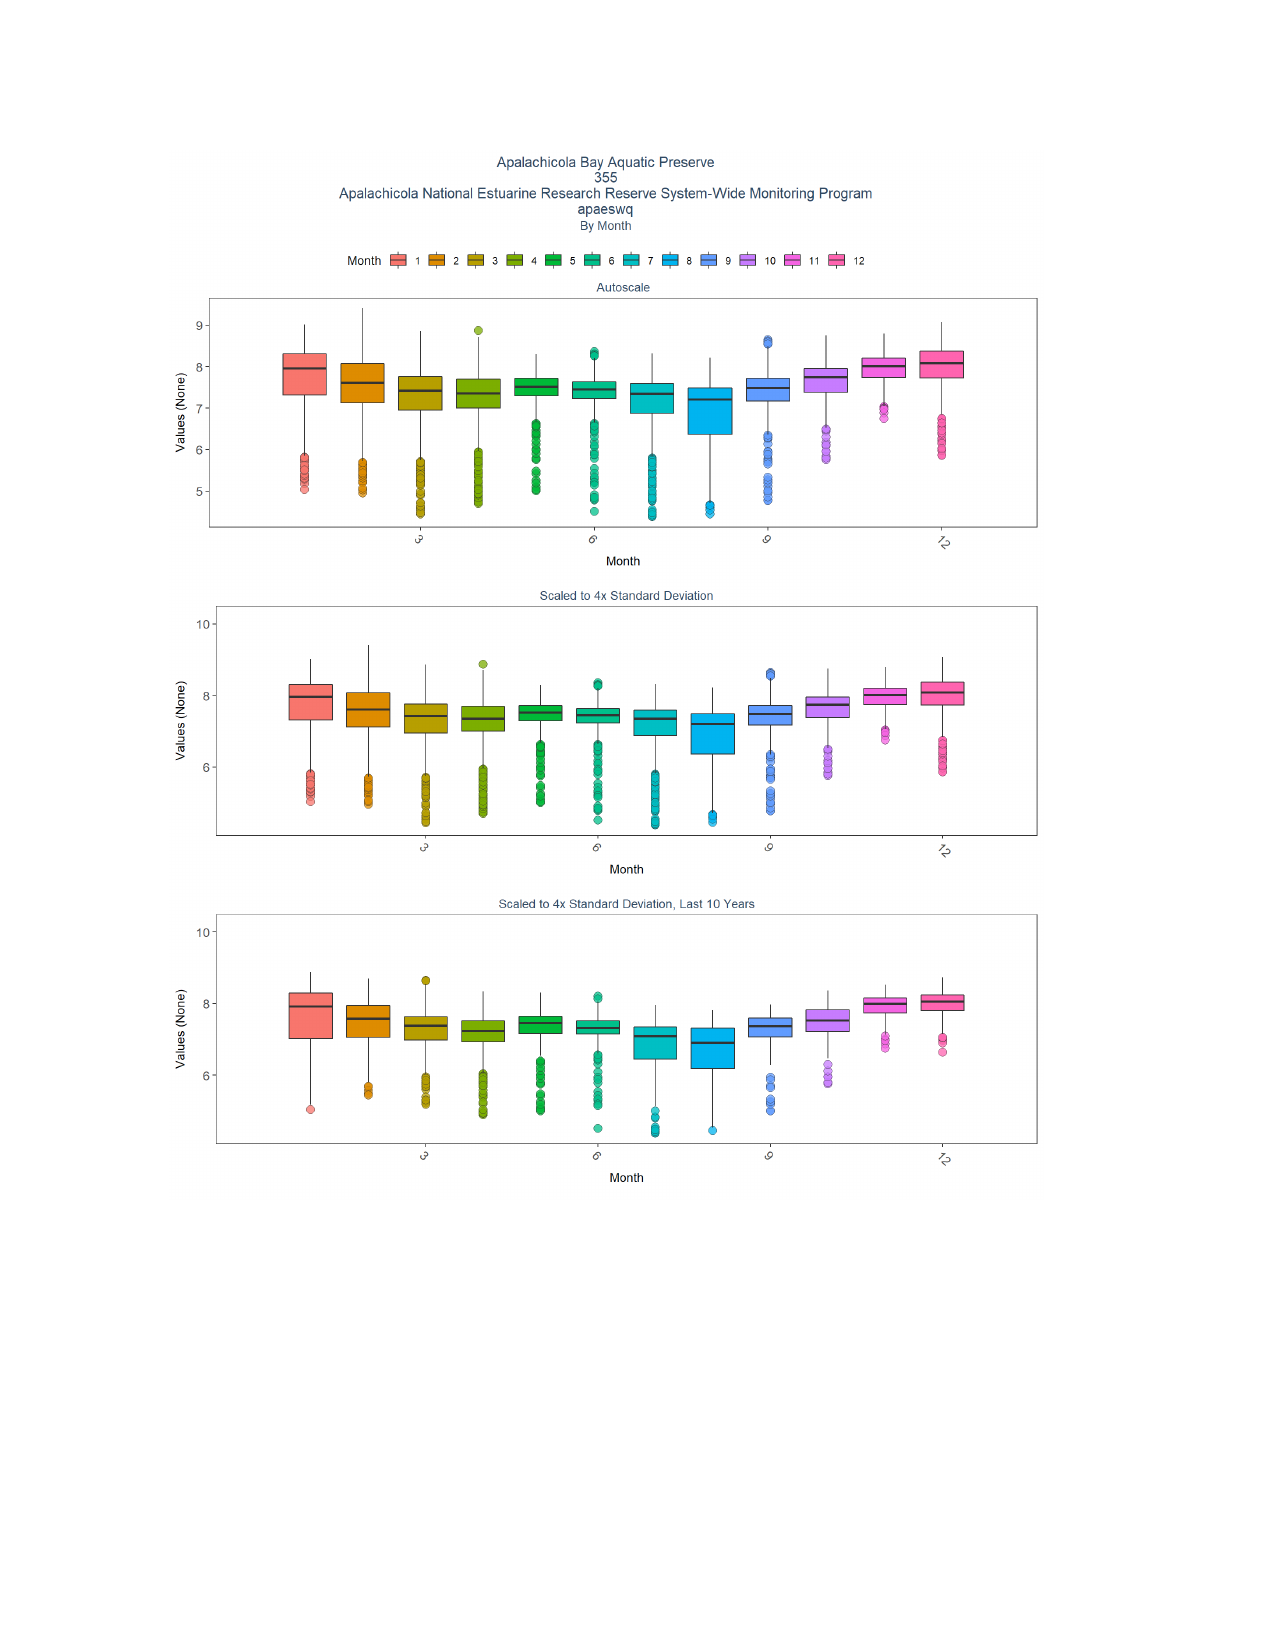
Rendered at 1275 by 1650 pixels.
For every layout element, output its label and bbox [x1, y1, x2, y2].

picture [168, 150, 1044, 1200]
